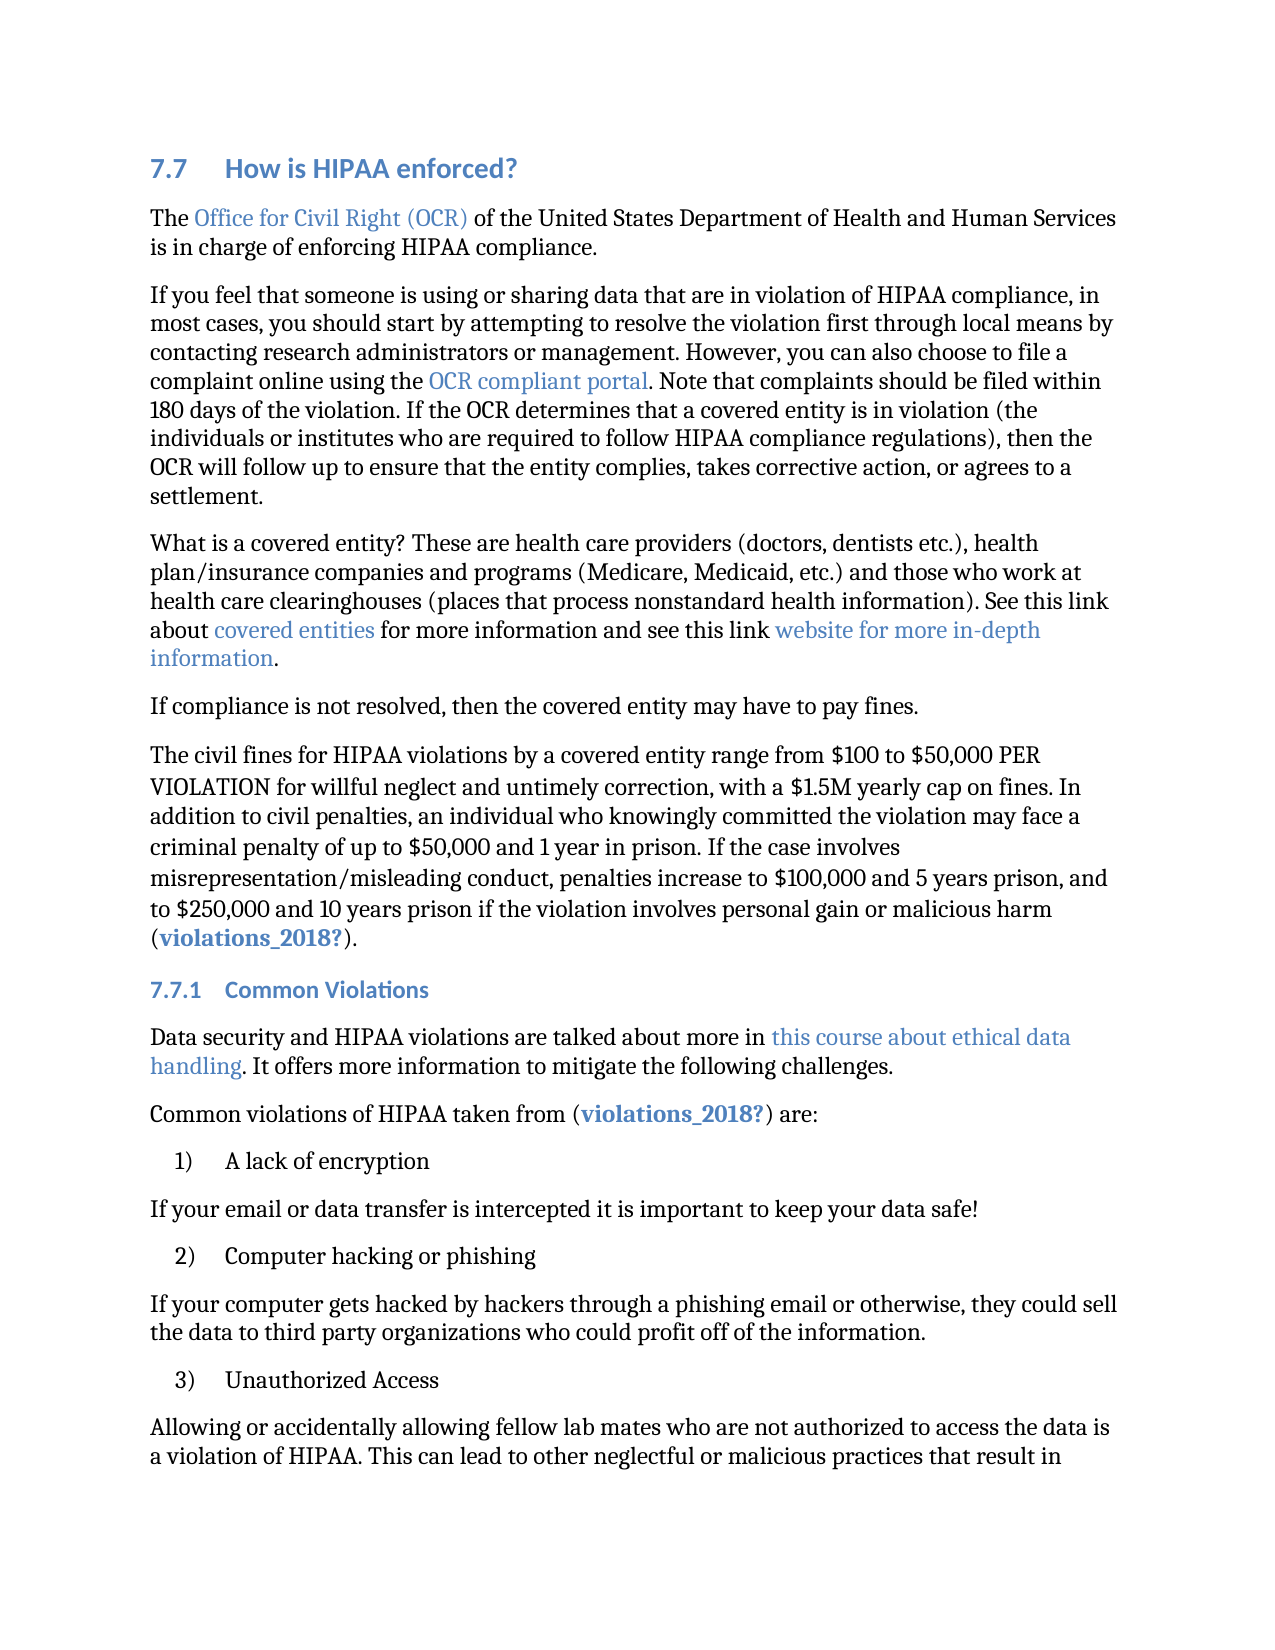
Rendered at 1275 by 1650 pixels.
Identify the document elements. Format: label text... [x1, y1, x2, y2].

text Data security and HIPAA violations are talked about more in this course about ethical data handling. It offers more information to mitigate the following challenges. [150, 1023, 1125, 1081]
text If your computer gets hacked by hackers through a phishing email or otherwise, they could sell the data to third party organizations who could profit off of the information. [150, 1289, 1125, 1347]
subtitle 7.7.1 Common Violations [150, 974, 1125, 1004]
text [150, 1413, 1125, 1471]
text Common violations of HIPAA taken from (violations_2018?) are: [150, 1099, 1125, 1128]
text If compliance is not resolved, then the covered entity may have to pay fines. [150, 692, 1125, 721]
subtitle 7.7 How is HIPAA enforced? [150, 150, 1125, 186]
list A lack of encryption [175, 1147, 1125, 1176]
text The civil fines for HIPAA violations by a covered entity range from $100 to $50,000 PER VIOLATION for willful neglect and untimely correction, with a $1.5M yearly cap on fines. In addition to civil penalties, an individual who knowingly committed the violation may face a criminal penalty of up to $50,000 and 1 year in prison. If the case involves misrepresentation/misleading conduct, penalties increase to $100,000 and 5 years prison, and to $250,000 and 10 years prison if the violation involves personal gain or malicious harm (violations_2018?). [150, 739, 1125, 953]
text What is a covered entity? These are health care providers (doctors, dentists etc.), health plan/insurance companies and programs (Medicare, Medicaid, etc.) and those who work at health care clearinghouses (places that process nonstandard health information). See this link about covered entities for more information and see this link website for more in-depth information. [150, 529, 1125, 673]
list Unauthorized Access [175, 1366, 1125, 1394]
list Computer hacking or phishing [175, 1242, 1125, 1271]
text The Office for Civil Right (OCR) of the United States Department of Health and Human Services is in charge of enforcing HIPAA compliance. [150, 204, 1125, 262]
text If your email or data transfer is intercepted it is important to keep your data safe! [150, 1194, 1125, 1223]
text If you feel that someone is using or sharing data that are in violation of HIPAA compliance, in most cases, you should start by attempting to resolve the violation first through local means by contacting research administrators or management. However, you can also choose to file a complaint online using the OCR compliant portal. Note that complaints should be filed within 180 days of the violation. If the OCR determines that a covered entity is in violation (the individuals or institutes who are required to follow HIPAA compliance regulations), then the OCR will follow up to ensure that the entity complies, takes corrective action, or agrees to a settlement. [150, 281, 1125, 511]
